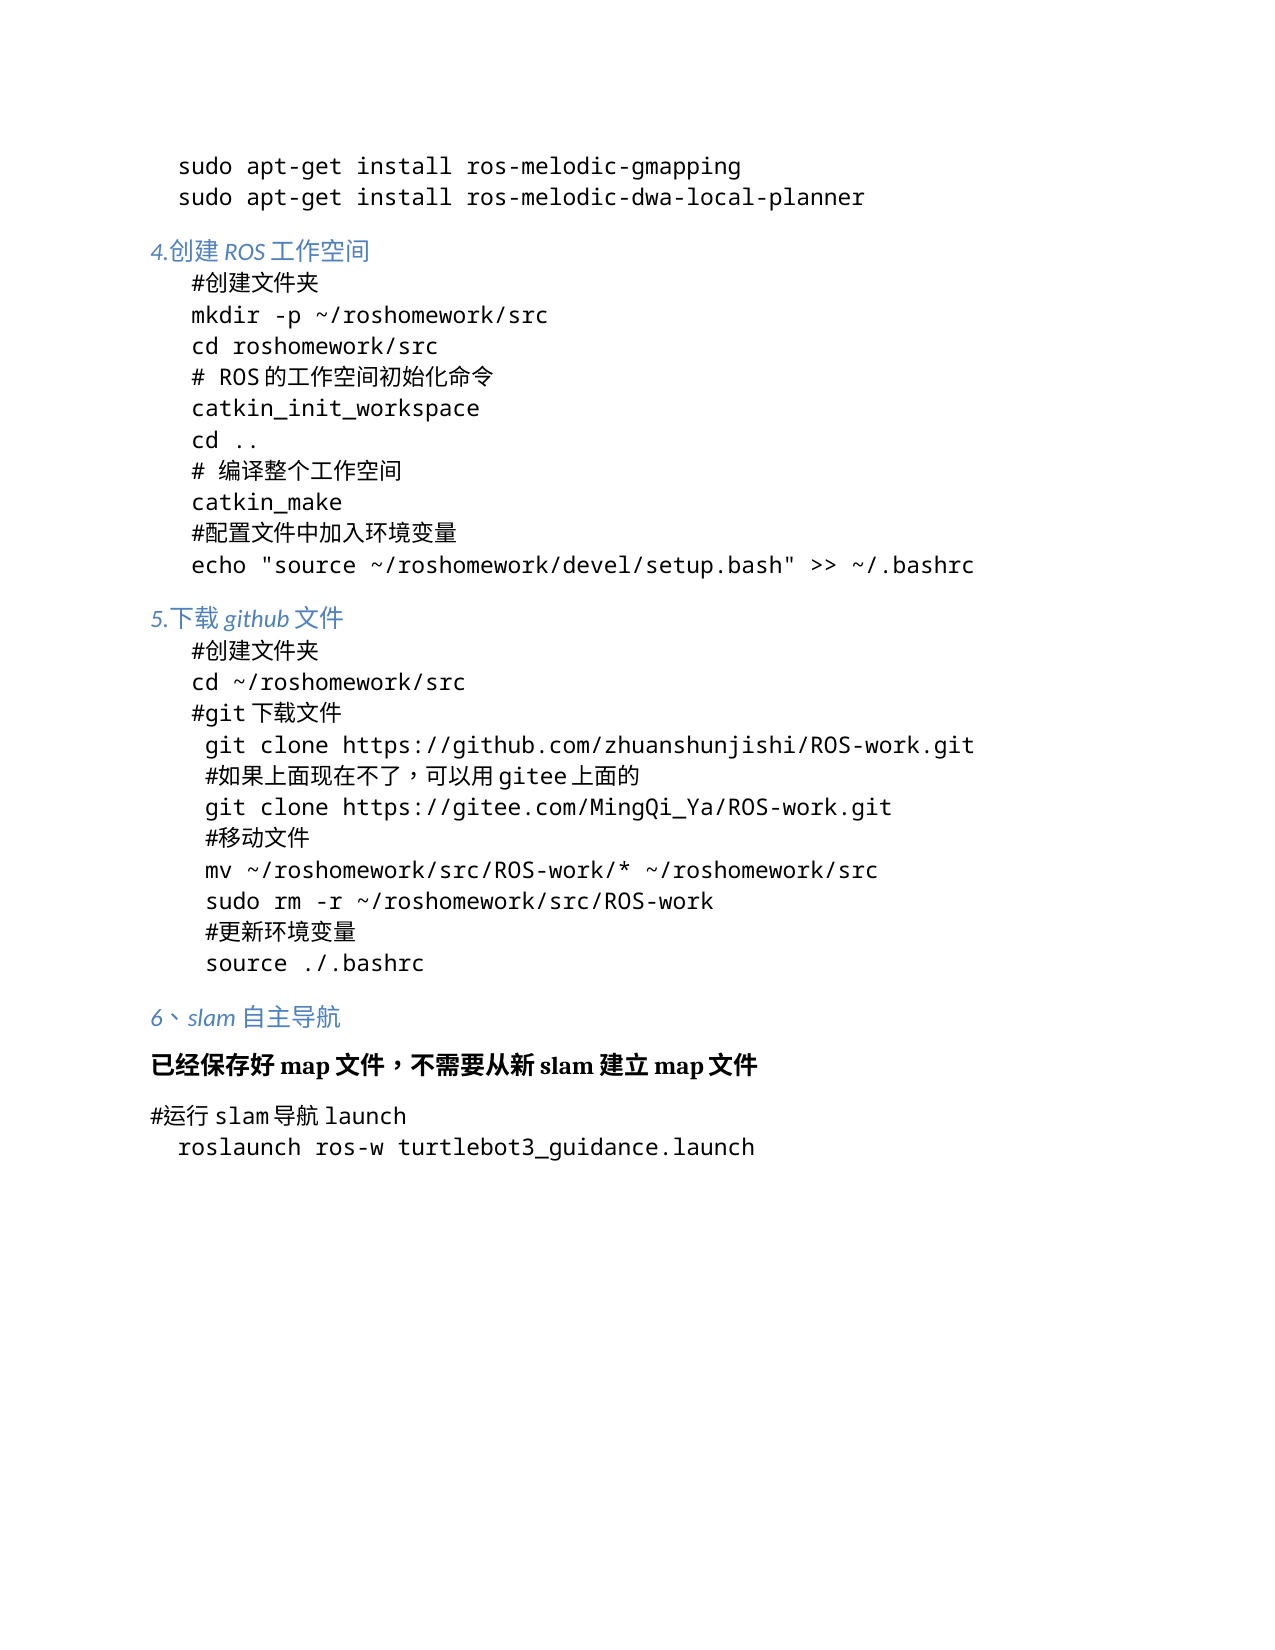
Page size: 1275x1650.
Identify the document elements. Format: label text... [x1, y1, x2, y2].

text #创建文件夹 mkdir -p ~/roshomework/src cd roshomework/src # ROS的工作空间初始化命令 catkin_init_workspace cd .. # 编译整个工作空间 catkin_make #配置文件中加入环境变量 echo "source ~/roshomework/devel/setup.bash" >> ~/.bashrc [150, 267, 1125, 580]
text 已经保存好map文件，不需要从新slam建立map文件 [150, 1052, 1125, 1081]
subtitle 4.创建ROS工作空间 [150, 233, 1125, 267]
text #创建文件夹 cd ~/roshomework/src #git下载文件 git clone https://github.com/zhuanshunjishi/ROS-work.git #如果上面现在不了，可以用gitee上面的 git clone https://gitee.com/MingQi_Ya/ROS-work.git #移动文件 mv ~/roshomework/src/ROS-work/* ~/roshomework/src sudo rm -r ~/roshomework/src/ROS-work #更新环境变量 source ./.bashrc [150, 635, 1125, 978]
text #运行slam导航launch roslaunch ros-w turtlebot3_guidance.launch [150, 1100, 1125, 1162]
subtitle 6、slam自主导航 [150, 999, 1125, 1033]
text sudo apt-get install ros-melodic-gmapping sudo apt-get install ros-melodic-dwa-local-planner [150, 150, 1125, 212]
subtitle 5.下载github文件 [150, 601, 1125, 635]
